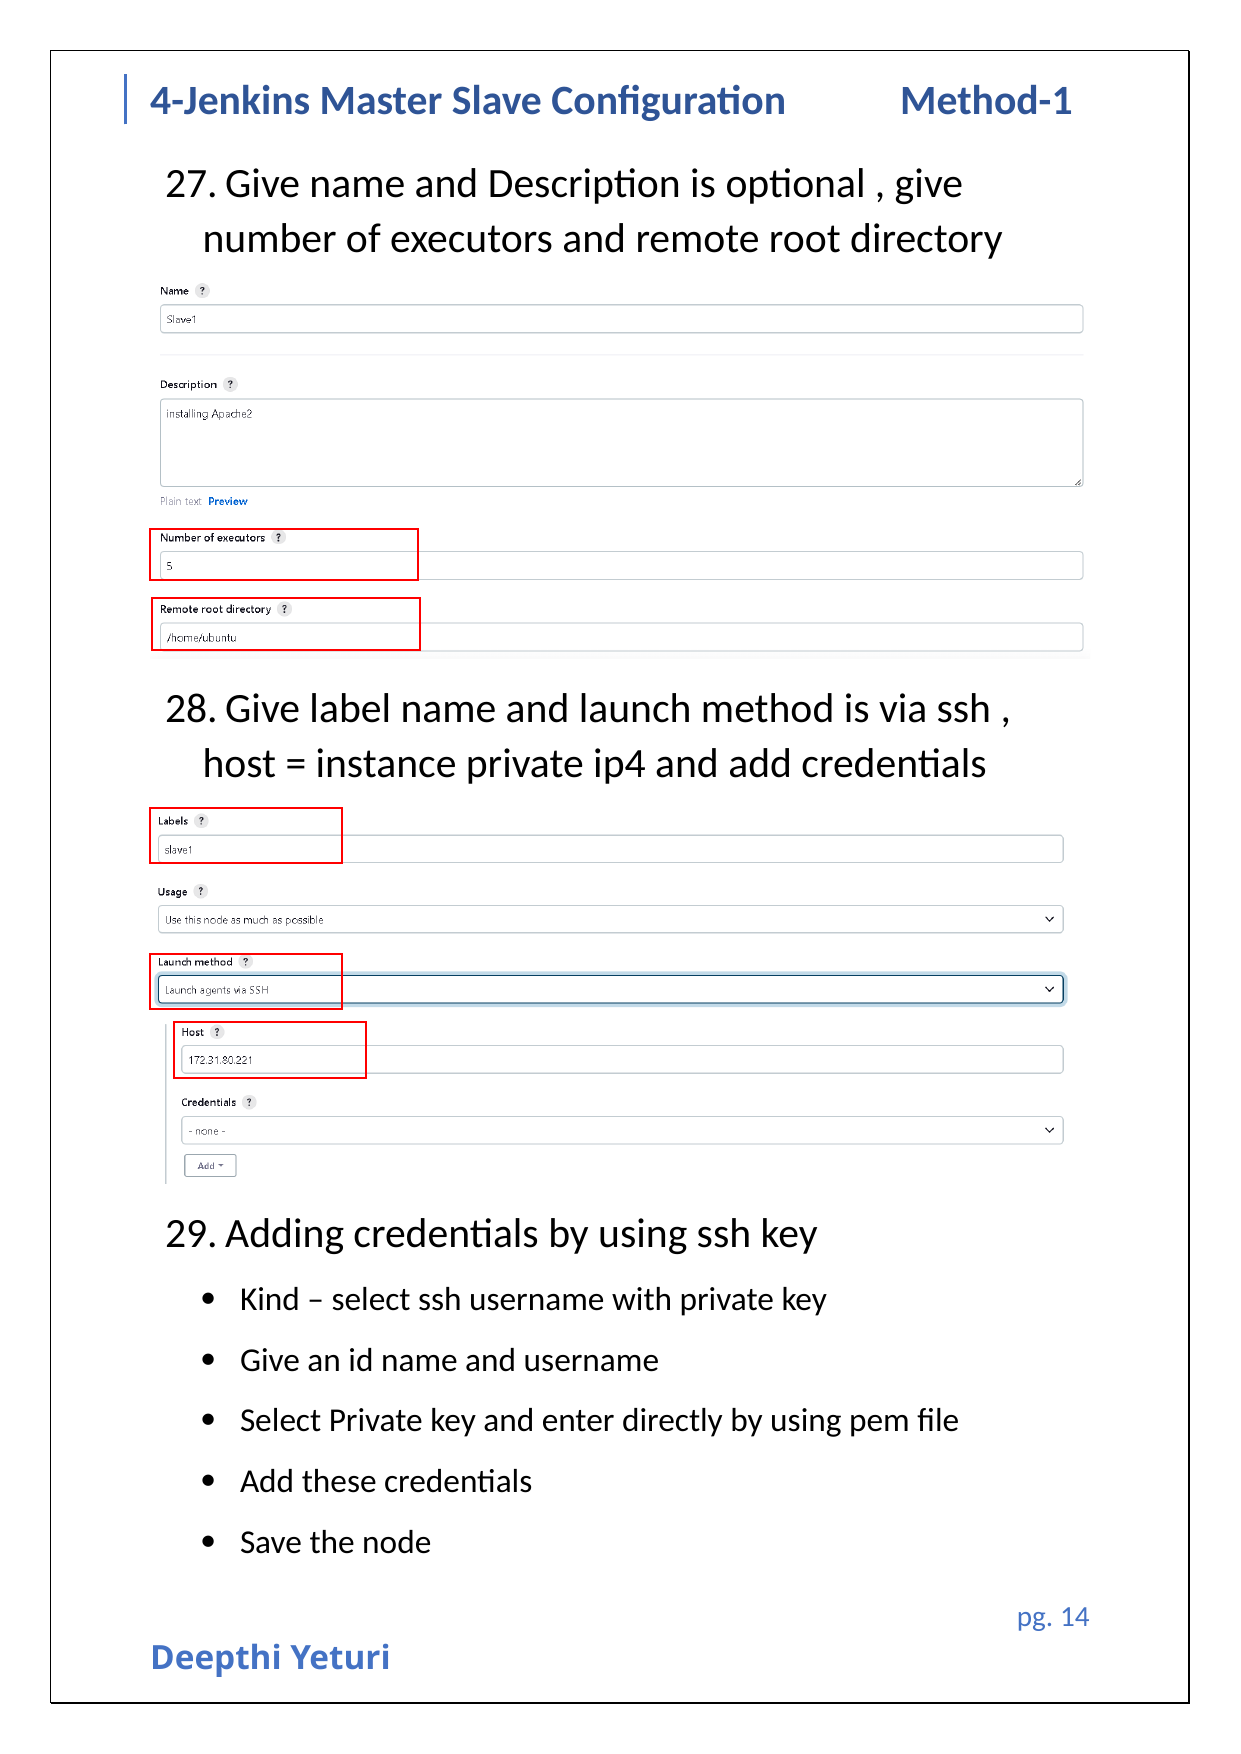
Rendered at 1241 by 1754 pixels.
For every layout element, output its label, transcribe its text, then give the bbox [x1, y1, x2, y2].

picture [150, 283, 1091, 659]
picture [150, 808, 1091, 1184]
list Give label name and launch method is via ssh , host = instance private ip4 and add credentials [165, 682, 1089, 787]
picture [151, 809, 341, 862]
list Add these credentials [202, 1460, 1089, 1501]
picture [151, 955, 341, 1008]
list Select Private key and enter directly by using pem file [202, 1399, 1089, 1440]
list Kind – select ssh username with private key [202, 1278, 1089, 1319]
list Give an id name and username [202, 1339, 1089, 1379]
list Adding credentials by using ssh key [165, 1207, 1089, 1257]
list Save the node [202, 1521, 1089, 1561]
list Give name and Description is optional , give number of executors and remote root directory [165, 157, 1089, 262]
picture [151, 530, 417, 579]
